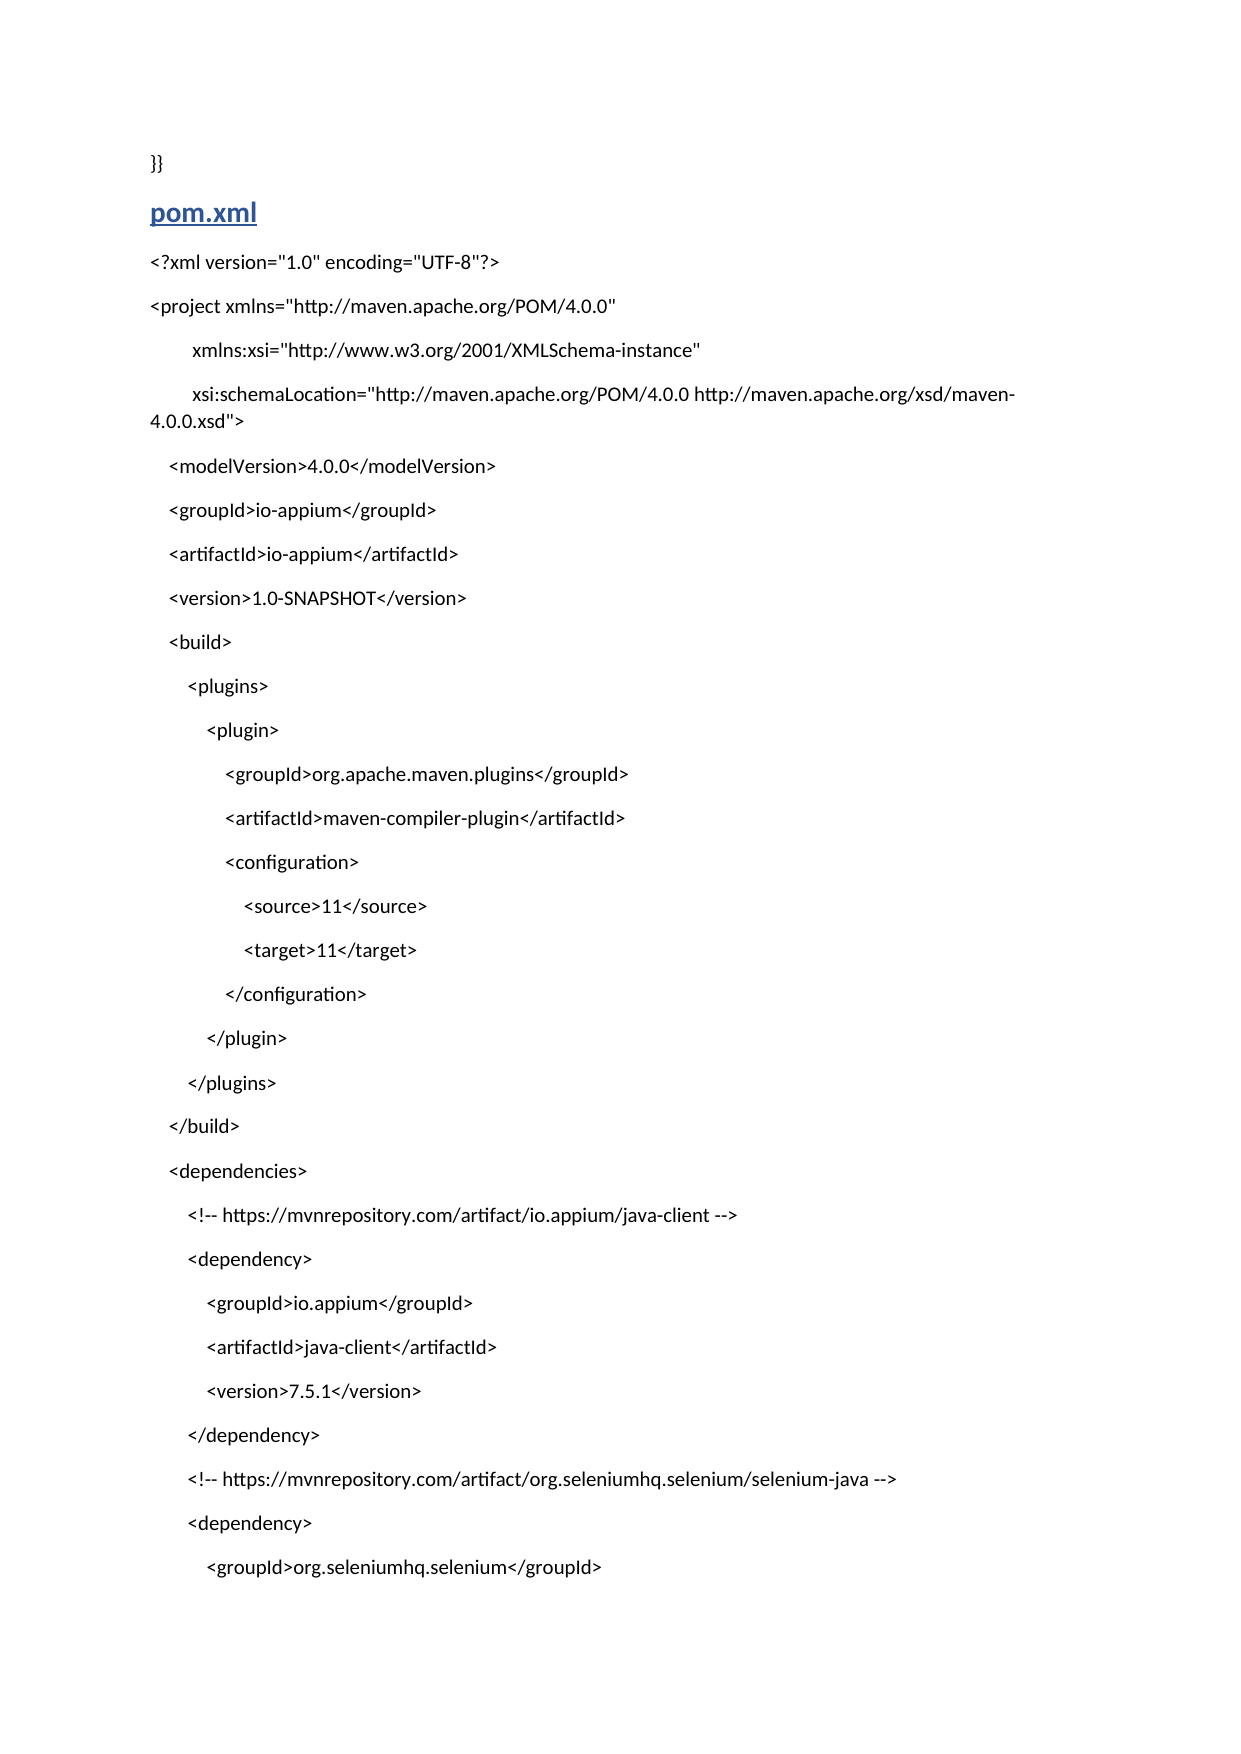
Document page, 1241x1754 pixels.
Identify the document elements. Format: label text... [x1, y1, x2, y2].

text <groupId>io.appium</groupId> [150, 1290, 1090, 1315]
text <dependencies> [150, 1158, 1090, 1183]
text <artifactId>maven-compiler-plugin</artifactId> [150, 805, 1090, 831]
text </configuration> [150, 982, 1090, 1007]
text <version>7.5.1</version> [150, 1378, 1090, 1403]
text <project xmlns="http://maven.apache.org/POM/4.0.0" [150, 293, 1090, 319]
text <groupId>org.seleniumhq.selenium</groupId> [150, 1554, 1090, 1580]
text <?xml version="1.0" encoding="UTF-8"?> [150, 249, 1090, 274]
text <build> [150, 629, 1090, 654]
text <!-- https://mvnrepository.com/artifact/org.seleniumhq.selenium/selenium-java --> [150, 1466, 1090, 1492]
text }} [150, 150, 1090, 175]
text <version>1.0-SNAPSHOT</version> [150, 585, 1090, 610]
text <!-- https://mvnrepository.com/artifact/io.appium/java-client --> [150, 1202, 1090, 1227]
text <groupId>org.apache.maven.plugins</groupId> [150, 761, 1090, 787]
text </dependency> [150, 1422, 1090, 1448]
text </plugin> [150, 1026, 1090, 1051]
text <source>11</source> [150, 893, 1090, 919]
text xmlns:xsi="http://www.w3.org/2001/XMLSchema-instance" [150, 337, 1090, 363]
text </build> [150, 1114, 1090, 1139]
text <dependency> [150, 1510, 1090, 1536]
text <dependency> [150, 1246, 1090, 1271]
text <configuration> [150, 849, 1090, 875]
text pom.xml [150, 194, 1090, 230]
text <groupId>io-appium</groupId> [150, 497, 1090, 522]
text </plugins> [150, 1070, 1090, 1095]
text <plugins> [150, 673, 1090, 698]
text <artifactId>io-appium</artifactId> [150, 541, 1090, 566]
text <plugin> [150, 717, 1090, 743]
text <artifactId>java-client</artifactId> [150, 1334, 1090, 1359]
text <target>11</target> [150, 937, 1090, 963]
text <modelVersion>4.0.0</modelVersion> [150, 453, 1090, 478]
text xsi:schemaLocation="http://maven.apache.org/POM/4.0.0 http://maven.apache.org/xsd/maven-4.0.0.xsd"> [150, 381, 1090, 434]
